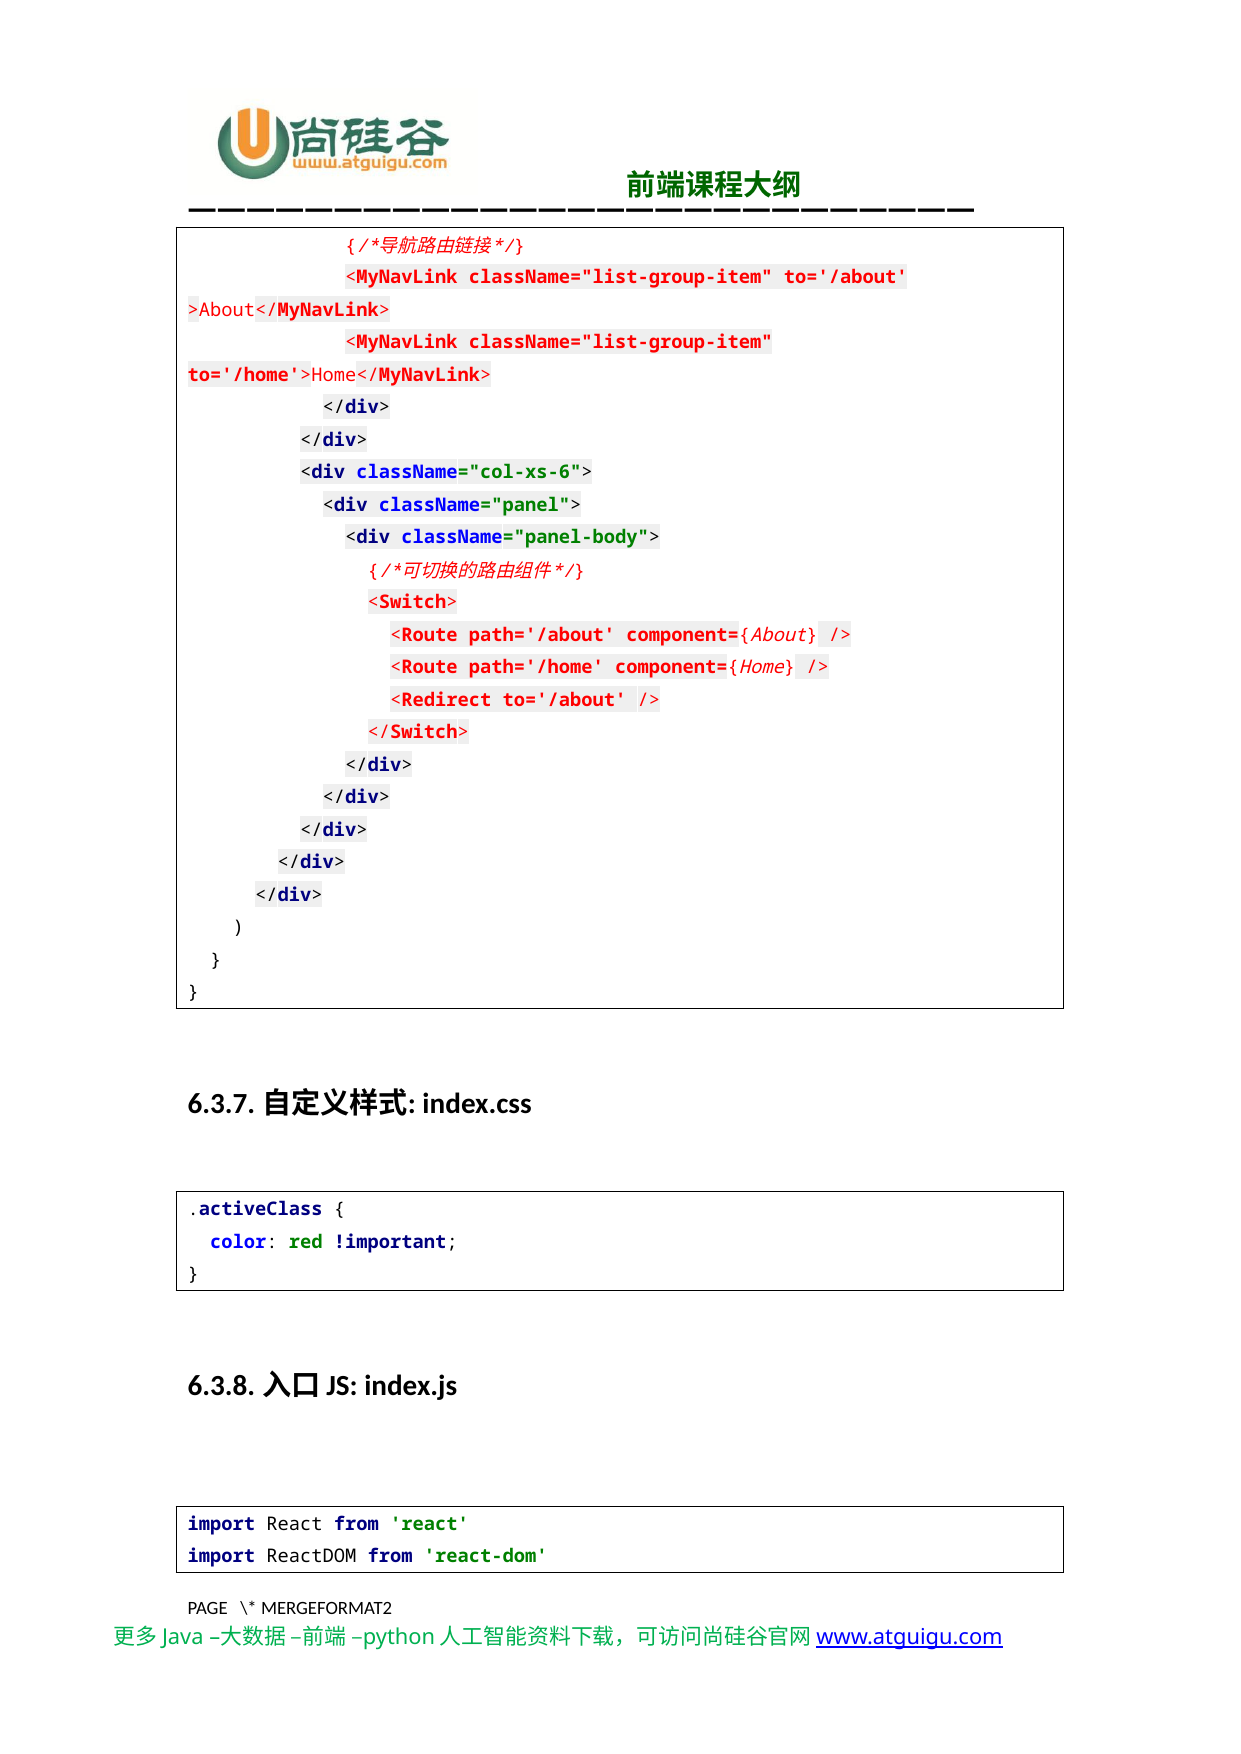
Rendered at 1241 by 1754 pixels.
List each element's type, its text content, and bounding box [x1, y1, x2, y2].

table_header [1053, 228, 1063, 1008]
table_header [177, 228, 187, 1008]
subtitle 6.3.8. 入口JS: index.js [187, 1350, 1053, 1415]
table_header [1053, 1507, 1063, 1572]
subtitle 6.3.7. 自定义样式: index.css [187, 1068, 1053, 1133]
picture [187, 88, 479, 195]
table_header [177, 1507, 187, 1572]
